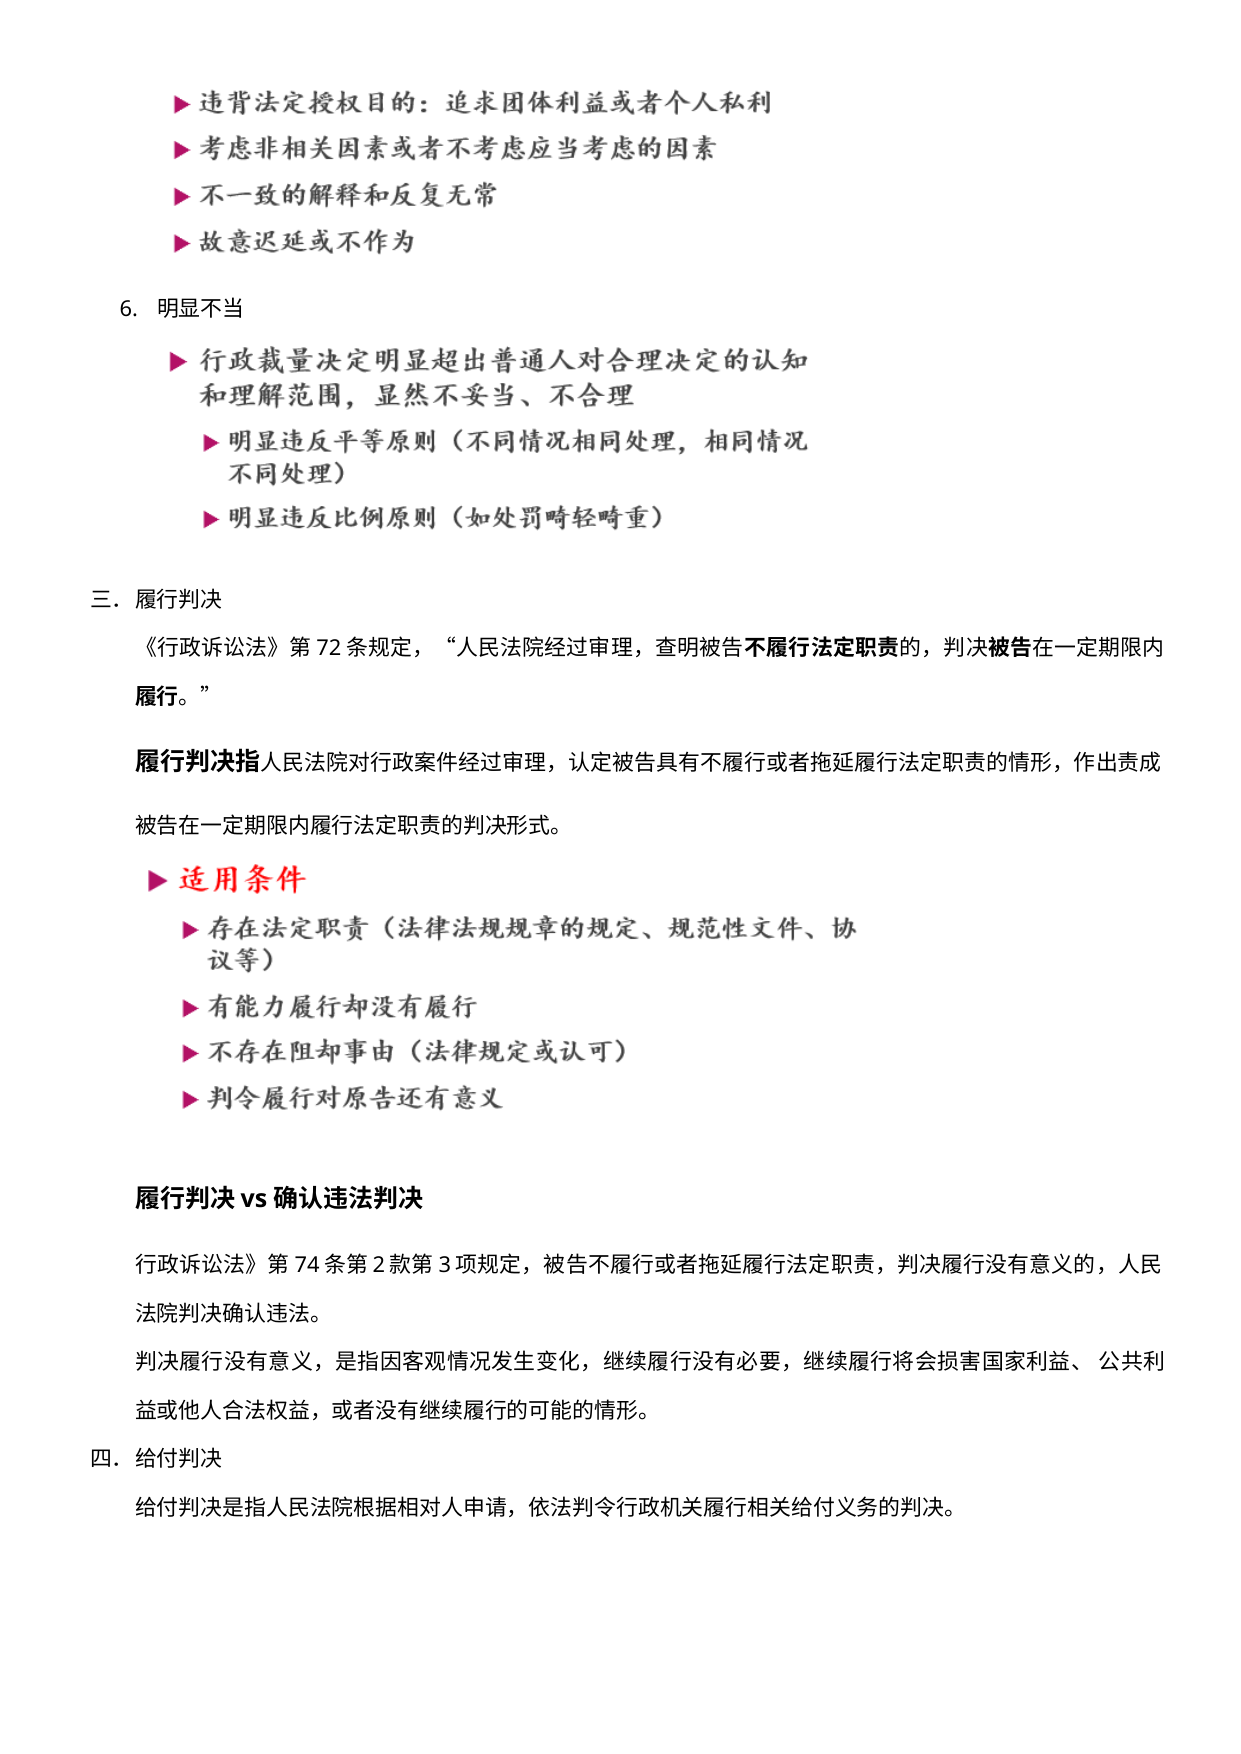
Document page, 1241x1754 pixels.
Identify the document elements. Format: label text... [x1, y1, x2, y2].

list 《行政诉讼法》第72条规定，“人民法院经过审理，查明被告不履行法定职责的，判决被告在一定期限内履行。” [135, 630, 1165, 711]
list 履行判决 vs 确认违法判决 [135, 1164, 1165, 1229]
picture [156, 80, 807, 261]
list 履行判决 [90, 581, 1165, 614]
list 判决履行没有意义，是指因客观情况发生变化，继续履行没有必要，继续履行将会损害国家利益、 公共利益或他人合法权益，或者没有继续履行的可能的情形。 [135, 1344, 1165, 1425]
list 行政诉讼法》第74条第2款第3项规定，被告不履行或者拖延履行法定职责，判决履行没有意义的，人民法院判决确认违法。 [135, 1247, 1165, 1328]
list 给付判决 [90, 1441, 1165, 1473]
picture [134, 856, 884, 1123]
list 明显不当 [119, 291, 1165, 323]
list 给付判决是指人民法院根据相对人申请，依法判令行政机关履行相关给付义务的判决。 [135, 1489, 1165, 1522]
picture [156, 338, 844, 541]
list 履行判决指人民法院对行政案件经过审理，认定被告具有不履行或者拖延履行法定职责的情形，作出责成被告在一定期限内履行法定职责的判决形式。 [135, 727, 1165, 841]
